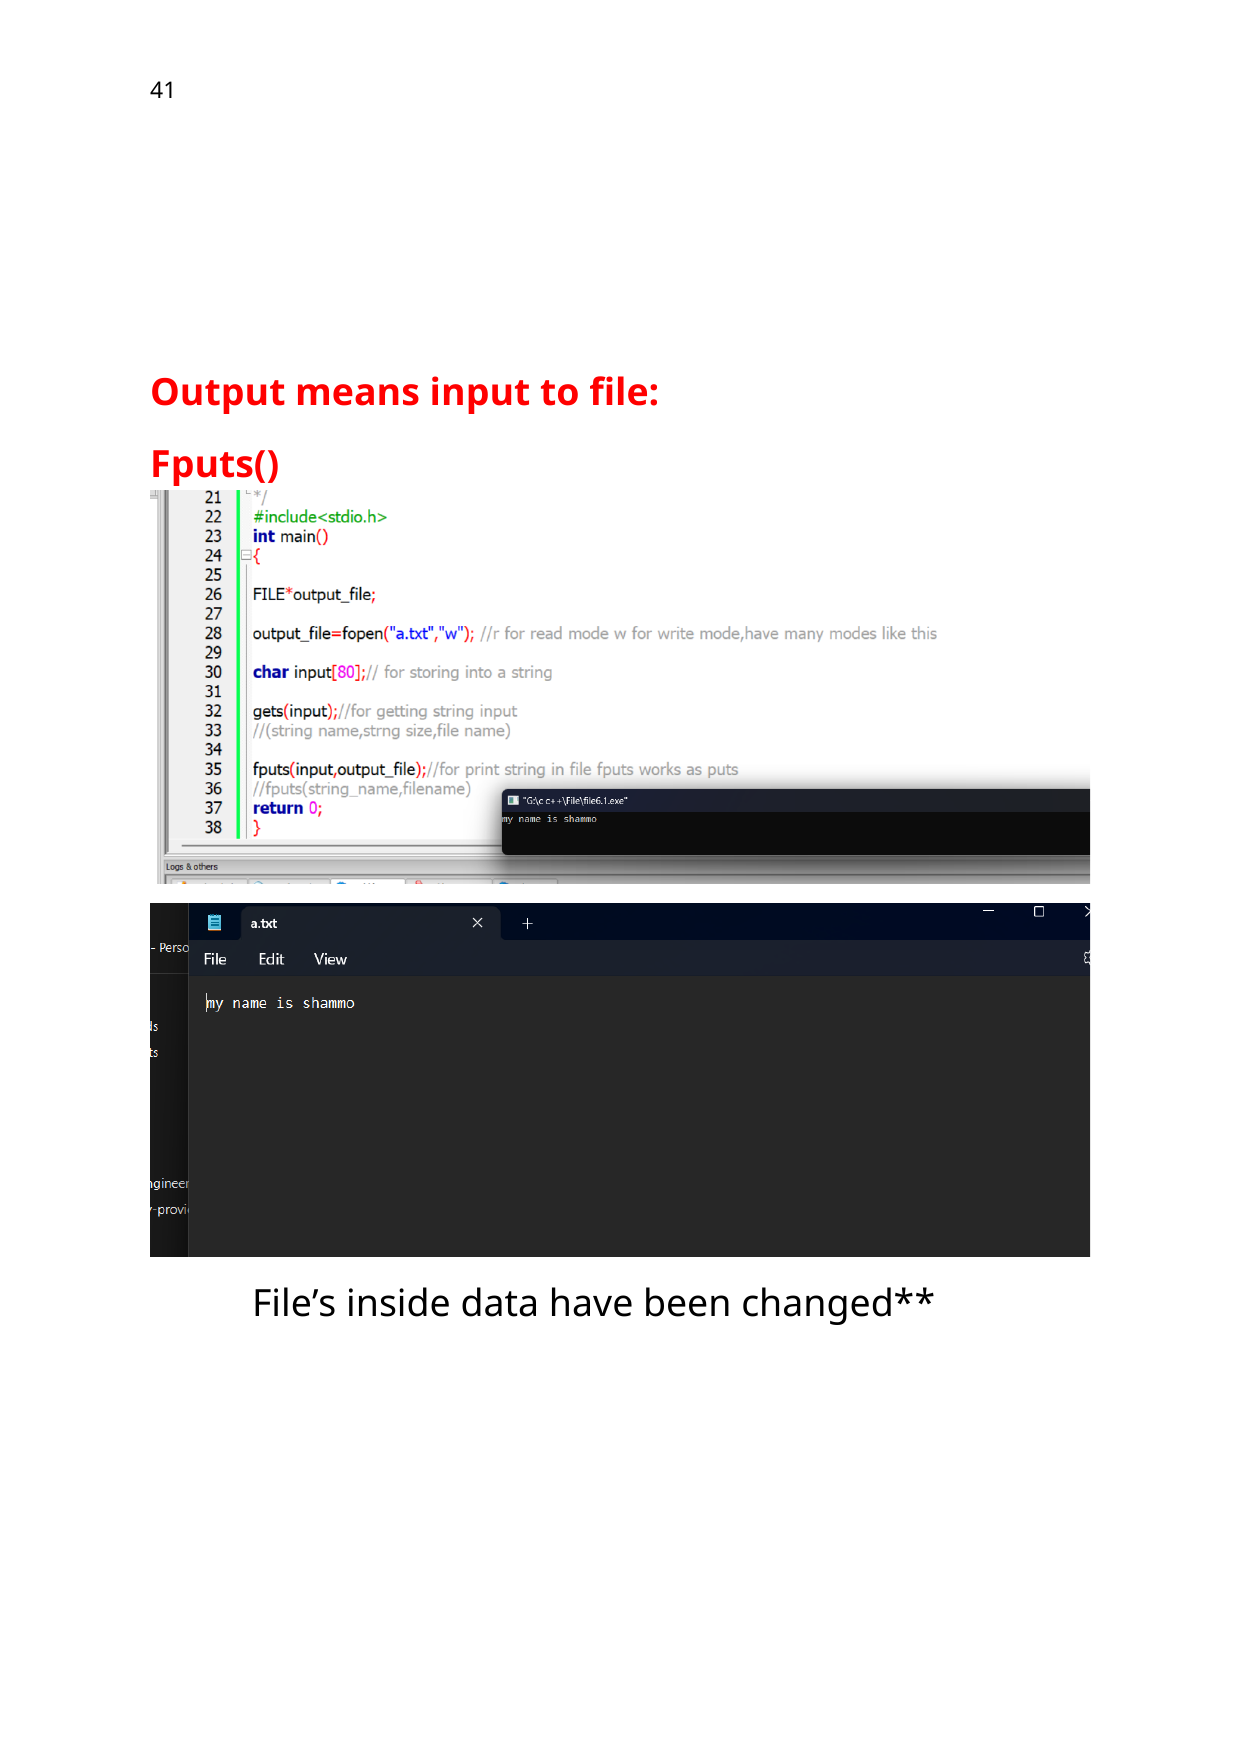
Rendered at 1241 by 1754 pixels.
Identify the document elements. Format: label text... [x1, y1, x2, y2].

text Output means input to file: [150, 365, 1090, 416]
text File’s inside data have been changed** [150, 1276, 1090, 1327]
text Fputs() [150, 437, 1090, 490]
picture [150, 903, 1091, 1257]
picture [150, 490, 1091, 884]
